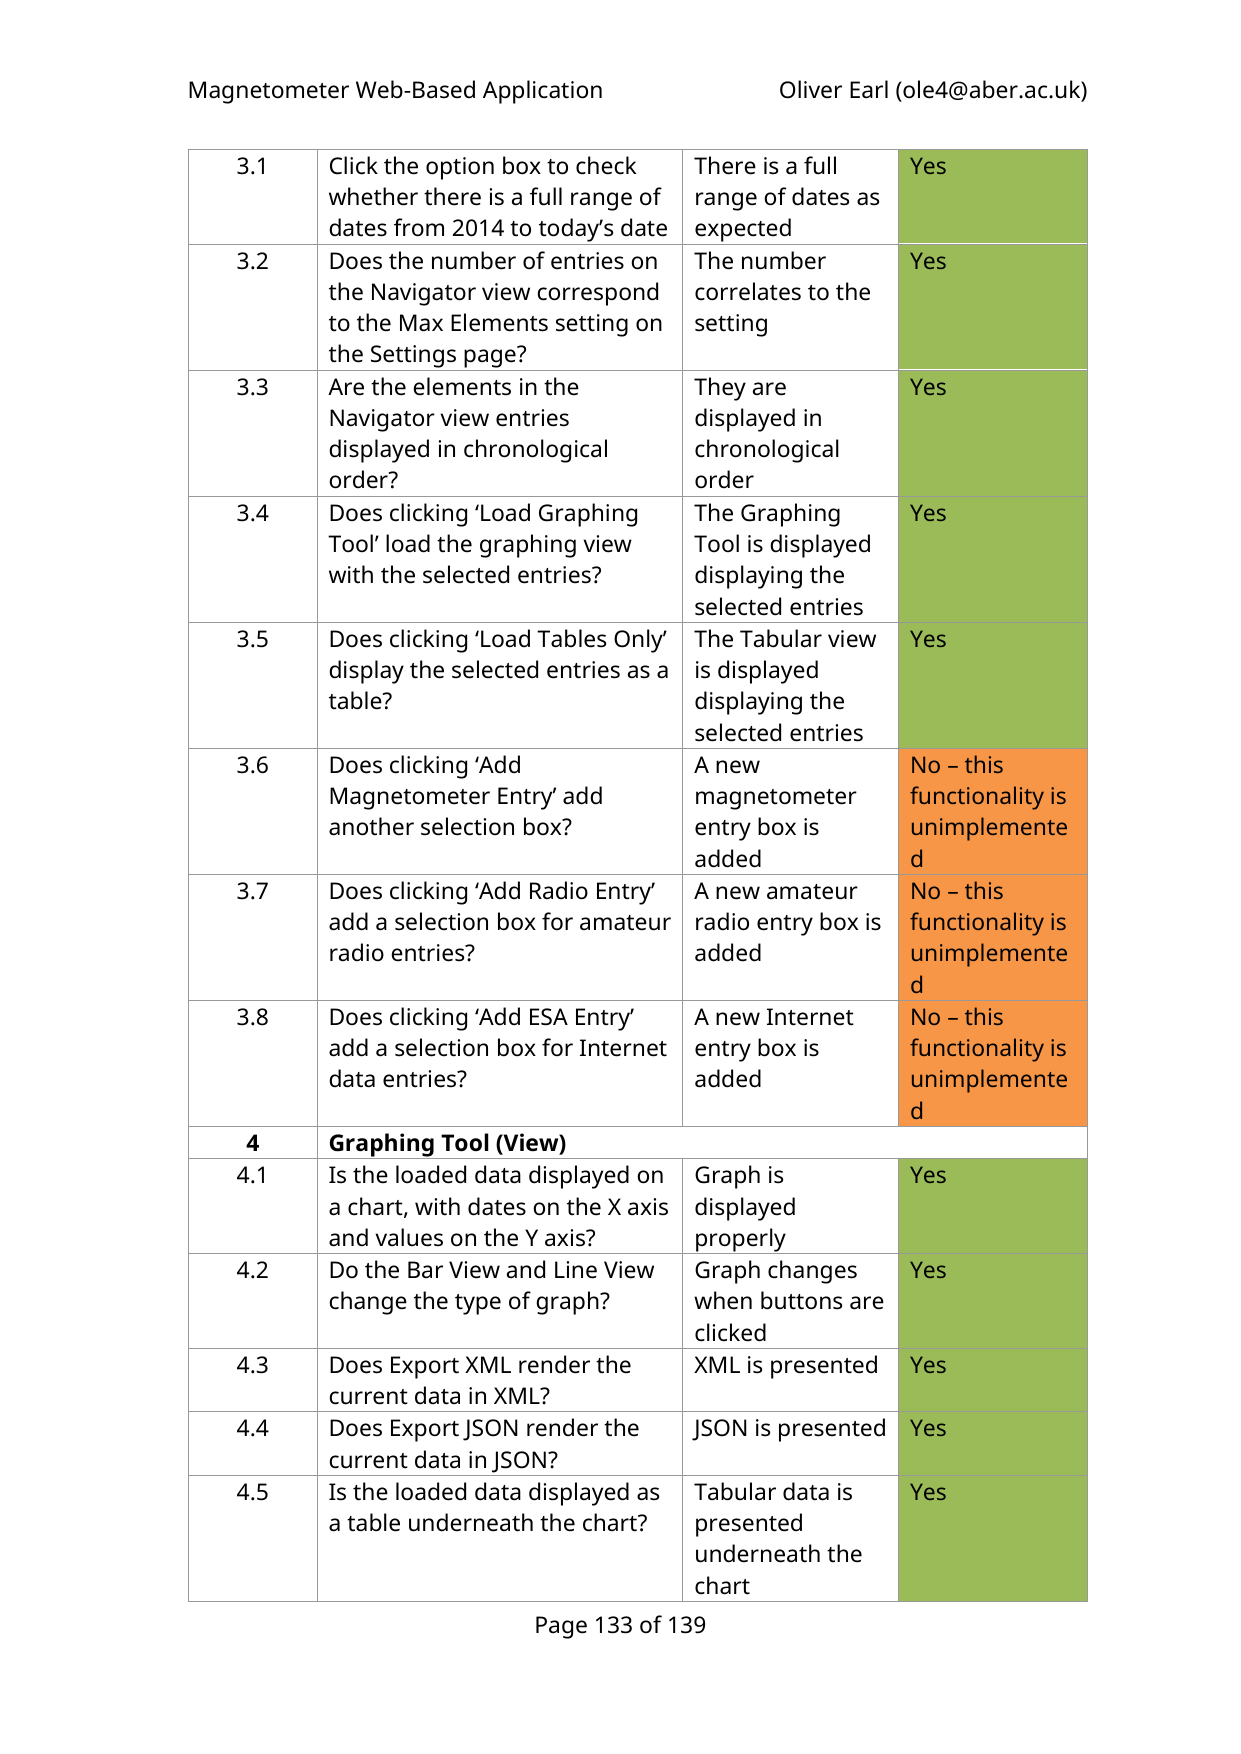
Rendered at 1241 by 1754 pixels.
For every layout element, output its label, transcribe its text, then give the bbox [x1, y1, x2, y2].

table_cell 4 [189, 1127, 317, 1158]
table_cell No – this functionality is unimplemented [899, 1001, 1087, 1126]
table_cell The number correlates to the setting [683, 245, 898, 369]
table_cell Yes [899, 497, 1087, 622]
table_cell No – this functionality is unimplemented [899, 875, 1087, 1000]
table_cell A new amateur radio entry box is added [683, 875, 898, 1000]
table_cell Yes [899, 245, 1087, 369]
table_cell Yes [899, 623, 1087, 748]
table_cell Click the option box to check whether there is a full range of dates from 2014 to today’s date [318, 150, 682, 243]
table_cell A new magnetometer entry box is added [683, 749, 898, 874]
table_cell Yes [899, 1349, 1087, 1411]
table_cell Does Export JSON render the current data in JSON? [318, 1412, 682, 1475]
table_cell They are displayed in chronological order [683, 371, 898, 496]
table_cell 4.1 [189, 1159, 317, 1253]
table_cell Does clicking ‘Add Magnetometer Entry’ add another selection box? [318, 749, 682, 874]
table_cell Yes [899, 1159, 1087, 1253]
table_cell Do the Bar View and Line View change the type of graph? [318, 1254, 682, 1348]
table_cell 3.4 [189, 497, 317, 622]
table_cell JSON is presented [683, 1412, 898, 1475]
table_cell There is a full range of dates as expected [683, 150, 898, 243]
table_cell Yes [899, 1476, 1087, 1601]
table_cell Does clicking ‘Load Graphing Tool’ load the graphing view with the selected entries? [318, 497, 682, 622]
table_cell Does clicking ‘Add Radio Entry’ add a selection box for amateur radio entries? [318, 875, 682, 1000]
table_cell Graph changes when buttons are clicked [683, 1254, 898, 1348]
table_cell The Graphing Tool is displayed displaying the selected entries [683, 497, 898, 622]
table_cell Graphing Tool (View) [318, 1127, 1087, 1158]
table_cell Yes [899, 1412, 1087, 1475]
table_cell The Tabular view is displayed displaying the selected entries [683, 623, 898, 748]
table_cell 3.5 [189, 623, 317, 748]
table_cell 3.2 [189, 245, 317, 369]
table_cell XML is presented [683, 1349, 898, 1411]
table_cell Does clicking ‘Load Tables Only’ display the selected entries as a table? [318, 623, 682, 748]
table_cell Is the loaded data displayed on a chart, with dates on the X axis and values on the Y axis? [318, 1159, 682, 1253]
table_cell Does the number of entries on the Navigator view correspond to the Max Elements setting on the Settings page? [318, 245, 682, 369]
table_cell Are the elements in the Navigator view entries displayed in chronological order? [318, 371, 682, 496]
table_cell 3.1 [189, 150, 317, 243]
table_cell Graph is displayed properly [683, 1159, 898, 1253]
table_cell 4.2 [189, 1254, 317, 1348]
table_cell Yes [899, 371, 1087, 496]
table_cell Yes [899, 150, 1087, 243]
table_cell 3.8 [189, 1001, 317, 1126]
table_cell 3.6 [189, 749, 317, 874]
table_cell 4.4 [189, 1412, 317, 1475]
table_cell Is the loaded data displayed as a table underneath the chart? [318, 1476, 682, 1601]
table_cell Tabular data is presented underneath the chart [683, 1476, 898, 1601]
table_cell 3.7 [189, 875, 317, 1000]
table_cell No – this functionality is unimplemented [899, 749, 1087, 874]
table_cell Yes [899, 1254, 1087, 1348]
table_cell Does clicking ‘Add ESA Entry’ add a selection box for Internet data entries? [318, 1001, 682, 1126]
table_cell 4.5 [189, 1476, 317, 1601]
table_cell A new Internet entry box is added [683, 1001, 898, 1126]
table_cell Does Export XML render the current data in XML? [318, 1349, 682, 1411]
table_cell 3.3 [189, 371, 317, 496]
table_cell 4.3 [189, 1349, 317, 1411]
